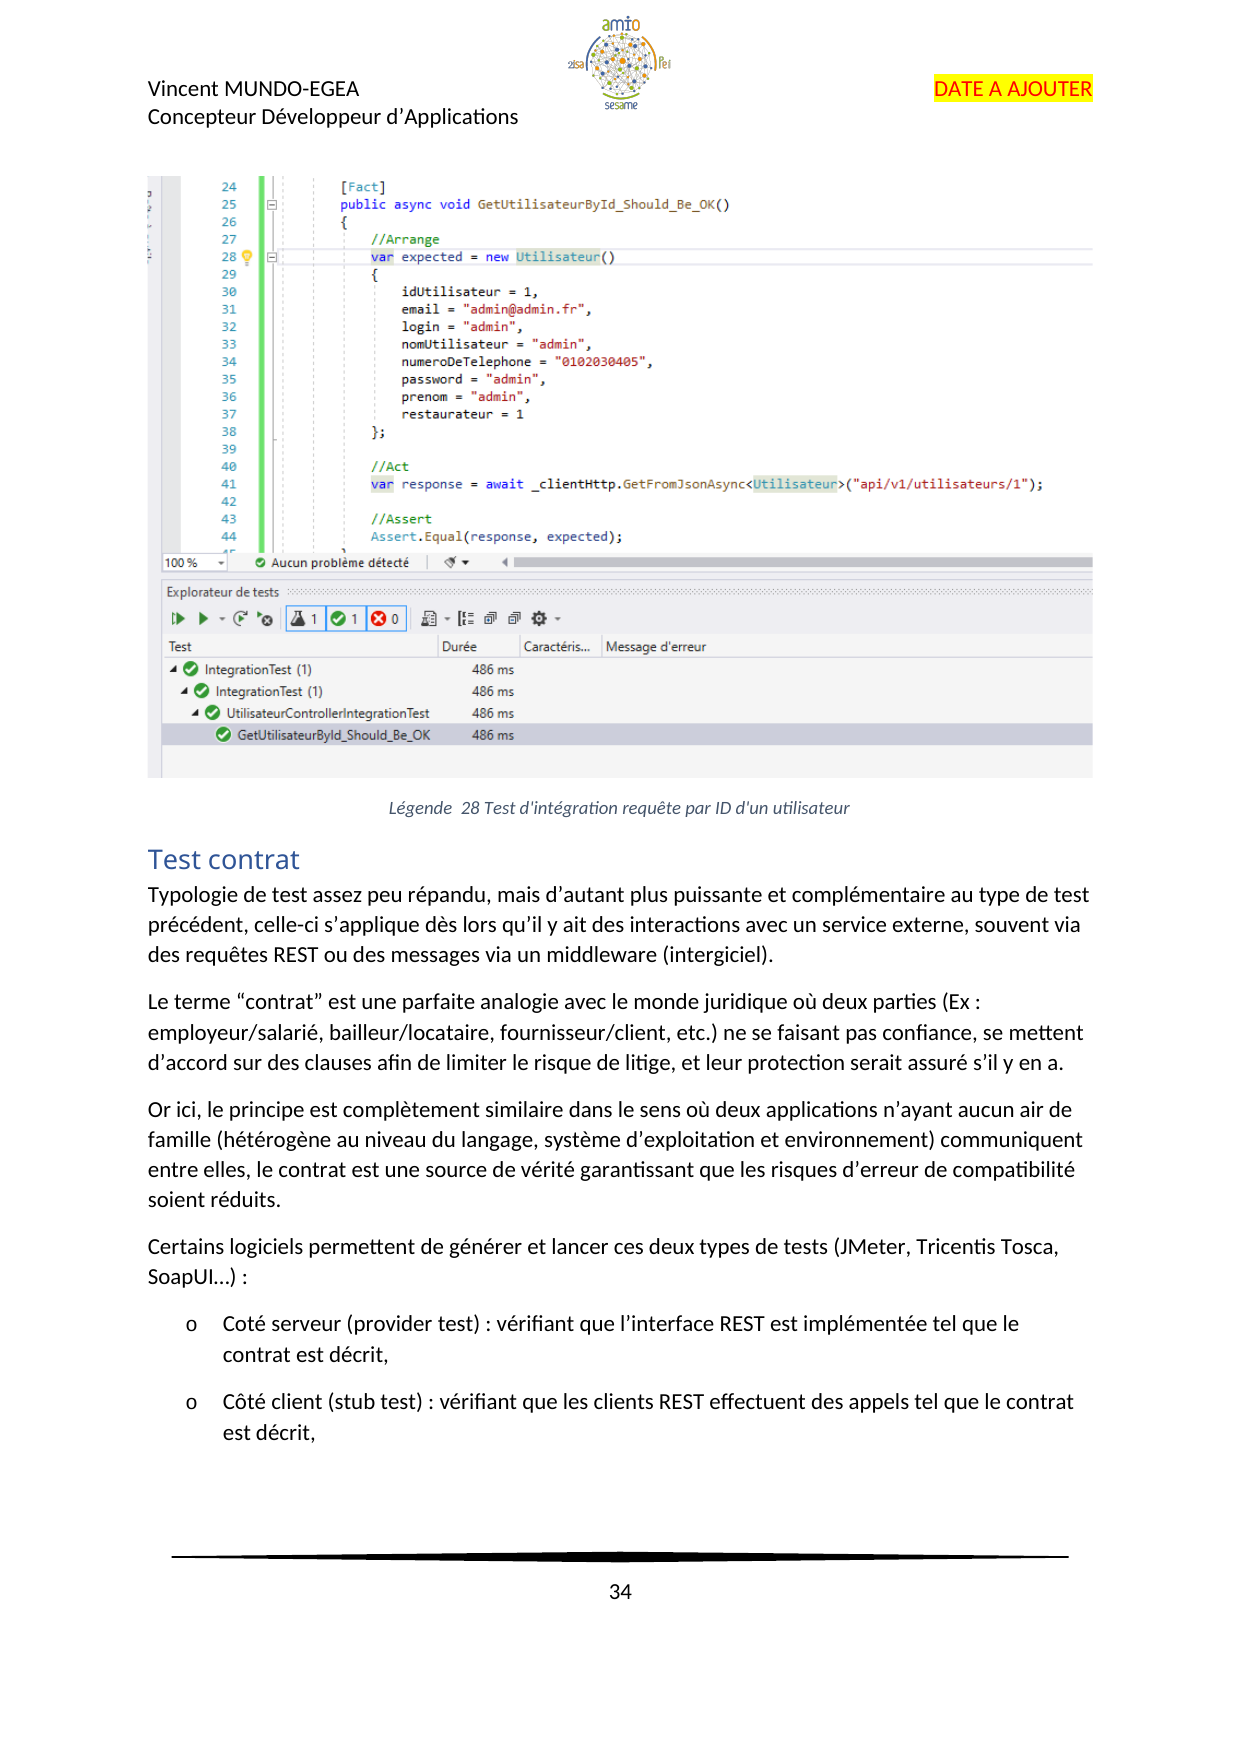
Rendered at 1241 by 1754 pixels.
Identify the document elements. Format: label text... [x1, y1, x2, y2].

list Côté client (stub test) : vérifiant que les clients REST effectuent des appels tel que le contrat est décrit, [185, 1387, 1093, 1446]
text Certains logiciels permettent de générer et lancer ces deux types de tests (JMeter, Tricentis Tosca, SoapUI…) : [148, 1232, 1093, 1290]
picture [564, 11, 676, 115]
list Coté serveur (provider test) : vérifiant que l’interface REST est implémentée tel que le contrat est décrit, [185, 1309, 1093, 1368]
picture [147, 176, 1093, 778]
subtitle Test contrat [148, 840, 1093, 877]
text Or ici, le principe est complètement similaire dans le sens où deux applications n’ayant aucun air de famille (hétérogène au niveau du langage, système d’exploitation et environnement) communiquent entre elles, le contrat est une source de vérité garantissant que les risques d’erreur de compatibilité soient réduits. [148, 1095, 1093, 1213]
text Le terme “contrat” est une parfaite analogie avec le monde juridique où deux parties (Ex : employeur/salarié, bailleur/locataire, fournisseur/client, etc.) ne se faisant pas confiance, se mettent d’accord sur des clauses afin de limiter le risque de litige, et leur protection serait assuré s’il y en a. [148, 987, 1093, 1076]
text Typologie de test assez peu répandu, mais d’autant plus puissante et complémentaire au type de test précédent, celle-ci s’applique dès lors qu’il y ait des interactions avec un service externe, souvent via des requêtes REST ou des messages via un middleware (intergiciel). [148, 880, 1093, 968]
